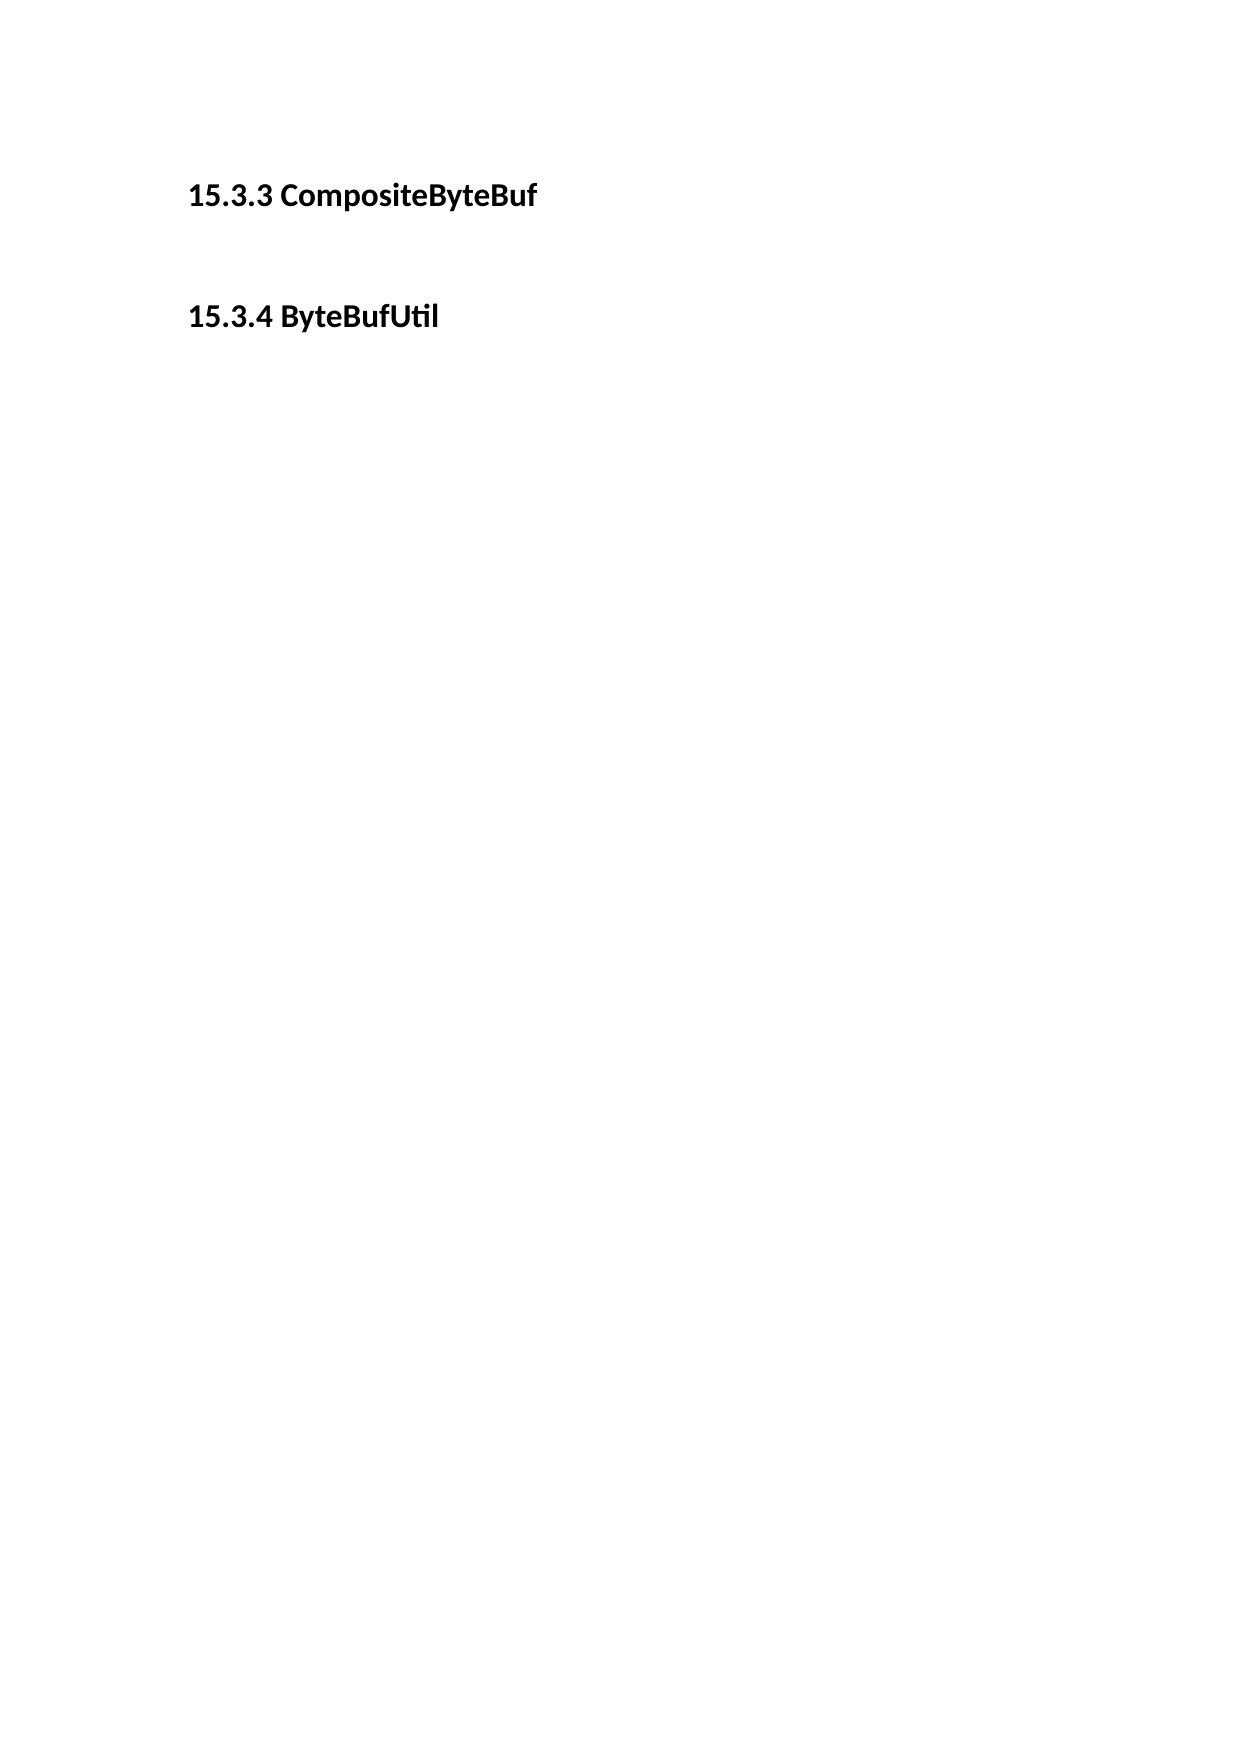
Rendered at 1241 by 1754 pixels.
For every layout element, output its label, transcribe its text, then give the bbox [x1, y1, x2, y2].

subtitle 15.3.3 CompositeByteBuf [187, 162, 1053, 227]
subtitle 15.3.4 ByteBufUtil [187, 283, 1053, 348]
